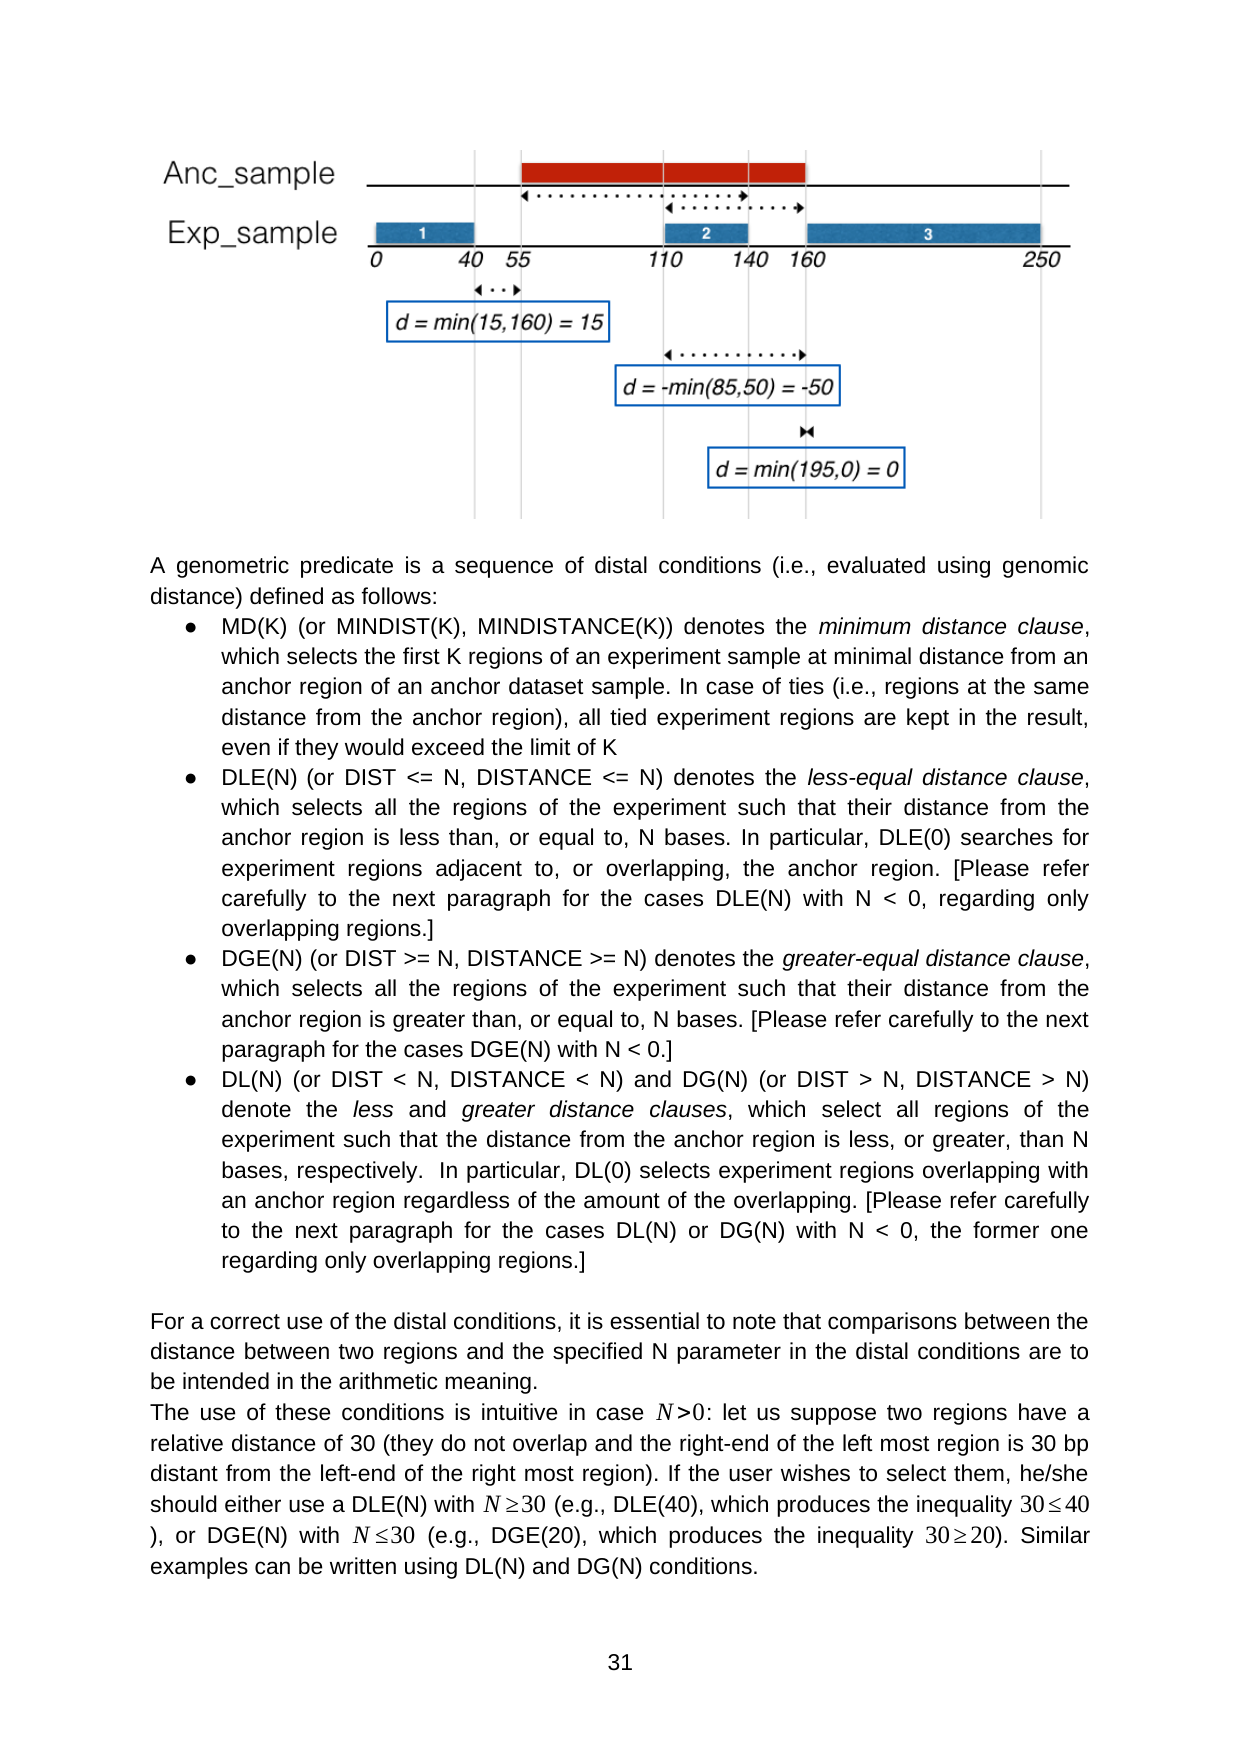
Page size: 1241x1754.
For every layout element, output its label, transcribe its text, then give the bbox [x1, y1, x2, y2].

text The use of these conditions is intuitive in case : let us suppose two regions have a relative distance of 30 (they do not overlap and the right-end of the left most region is 30 bp distant from the left-end of the right most region). If the user wishes to select them, he/she should either use a DLE(N) with (e.g., DLE(40), which produces the inequality ), or DGE(N) with (e.g., DGE(20), which produces the inequality ). Similar examples can be written using DL(N) and DG(N) conditions. [150, 1398, 1090, 1579]
list DLE(N) (or DIST <= N, DISTANCE <= N) denotes the less-equal distance clause, which selects all the regions of the experiment such that their distance from the anchor region is less than, or equal to, N bases. In particular, DLE(0) searches for experiment regions adjacent to, or overlapping, the anchor region. [Please refer carefully to the next paragraph for the cases DLE(N) with N < 0, regarding only overlapping regions.] [184, 764, 1090, 941]
picture [150, 150, 1091, 519]
list MD(K) (or MINDIST(K), MINDISTANCE(K)) denotes the minimum distance clause, which selects the first K regions of an experiment sample at minimal distance from an anchor region of an anchor dataset sample. In case of ties (i.e., regions at the same distance from the anchor region), all tied experiment regions are kept in the result, even if they would exceed the limit of K [184, 613, 1090, 760]
list DL(N) (or DIST < N, DISTANCE < N) and DG(N) (or DIST > N, DISTANCE > N) denote the less and greater distance clauses, which select all regions of the experiment such that the distance from the anchor region is less, or greater, than N bases, respectively. In particular, DL(0) selects experiment regions overlapping with an anchor region regardless of the amount of the overlapping. [Please refer carefully to the next paragraph for the cases DL(N) or DG(N) with N < 0, the former one regarding only overlapping regions.] [184, 1066, 1090, 1274]
text For a correct use of the distal conditions, it is essential to note that comparisons between the distance between two regions and the specified N parameter in the distal conditions are to be intended in the arithmetic meaning. [150, 1308, 1090, 1394]
text A genometric predicate is a sequence of distal conditions (i.e., evaluated using genomic distance) defined as follows: [150, 552, 1090, 609]
list DGE(N) (or DIST >= N, DISTANCE >= N) denotes the greater-equal distance clause, which selects all the regions of the experiment such that their distance from the anchor region is greater than, or equal to, N bases. [Please refer carefully to the next paragraph for the cases DGE(N) with N < 0.] [184, 945, 1090, 1062]
